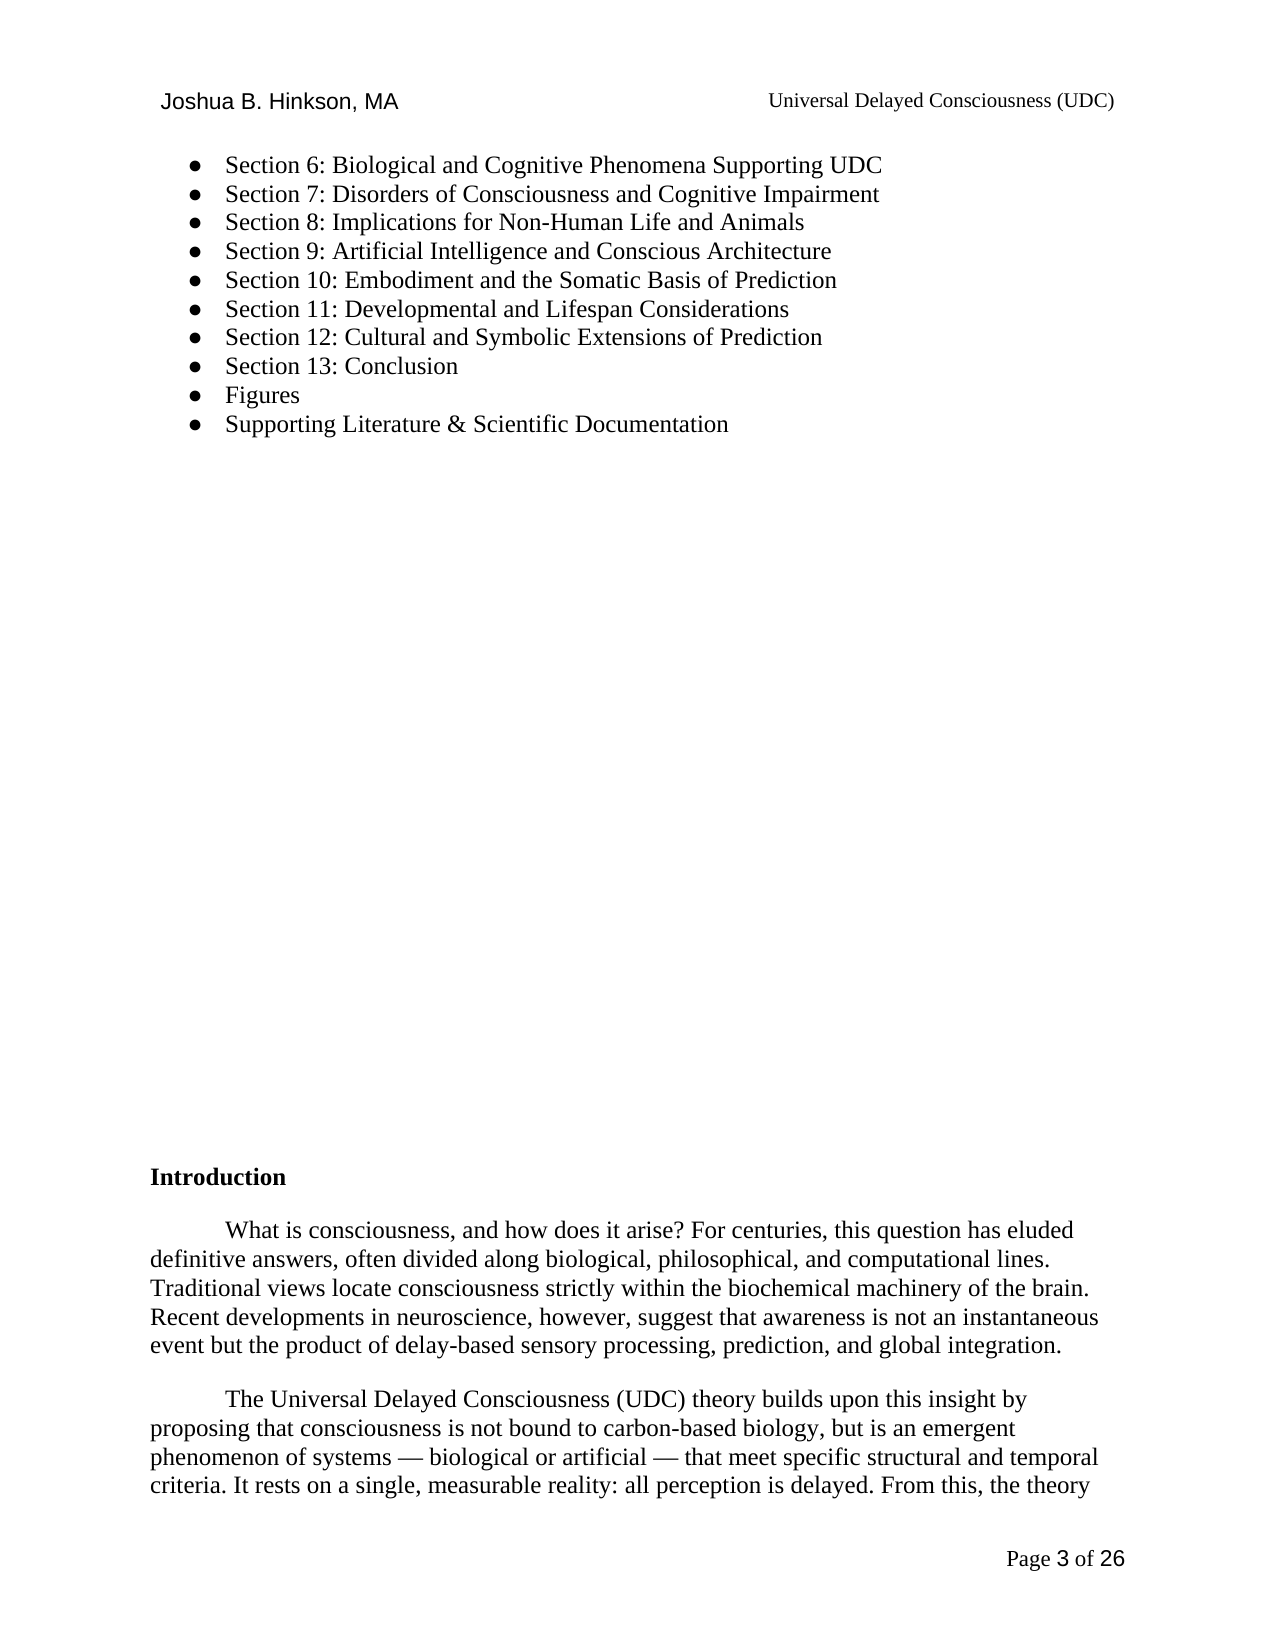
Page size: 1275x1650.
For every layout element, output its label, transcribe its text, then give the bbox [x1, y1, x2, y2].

list Supporting Literature & Scientific Documentation [187, 409, 1125, 437]
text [150, 1384, 1125, 1499]
list Section 10: Embodiment and the Somatic Basis of Prediction [187, 265, 1125, 294]
list Section 8: Implications for Non-Human Life and Animals [187, 207, 1125, 236]
subtitle Introduction [150, 1162, 1125, 1190]
list Figures [187, 380, 1125, 409]
list Section 11: Developmental and Lifespan Considerations [187, 294, 1125, 322]
list Section 12: Cultural and Symbolic Extensions of Prediction [187, 322, 1125, 351]
list Section 6: Biological and Cognitive Phenomena Supporting UDC [187, 150, 1125, 179]
list Section 13: Conclusion [187, 351, 1125, 380]
list Section 7: Disorders of Consciousness and Cognitive Impairment [187, 179, 1125, 207]
text What is consciousness, and how does it arise? For centuries, this question has eluded definitive answers, often divided along biological, philosophical, and computational lines. Traditional views locate consciousness strictly within the biochemical machinery of the brain. Recent developments in neuroscience, however, suggest that awareness is not an instantaneous event but the product of delay-based sensory processing, prediction, and global integration. [150, 1215, 1125, 1359]
list Section 9: Artificial Intelligence and Conscious Architecture [187, 236, 1125, 265]
